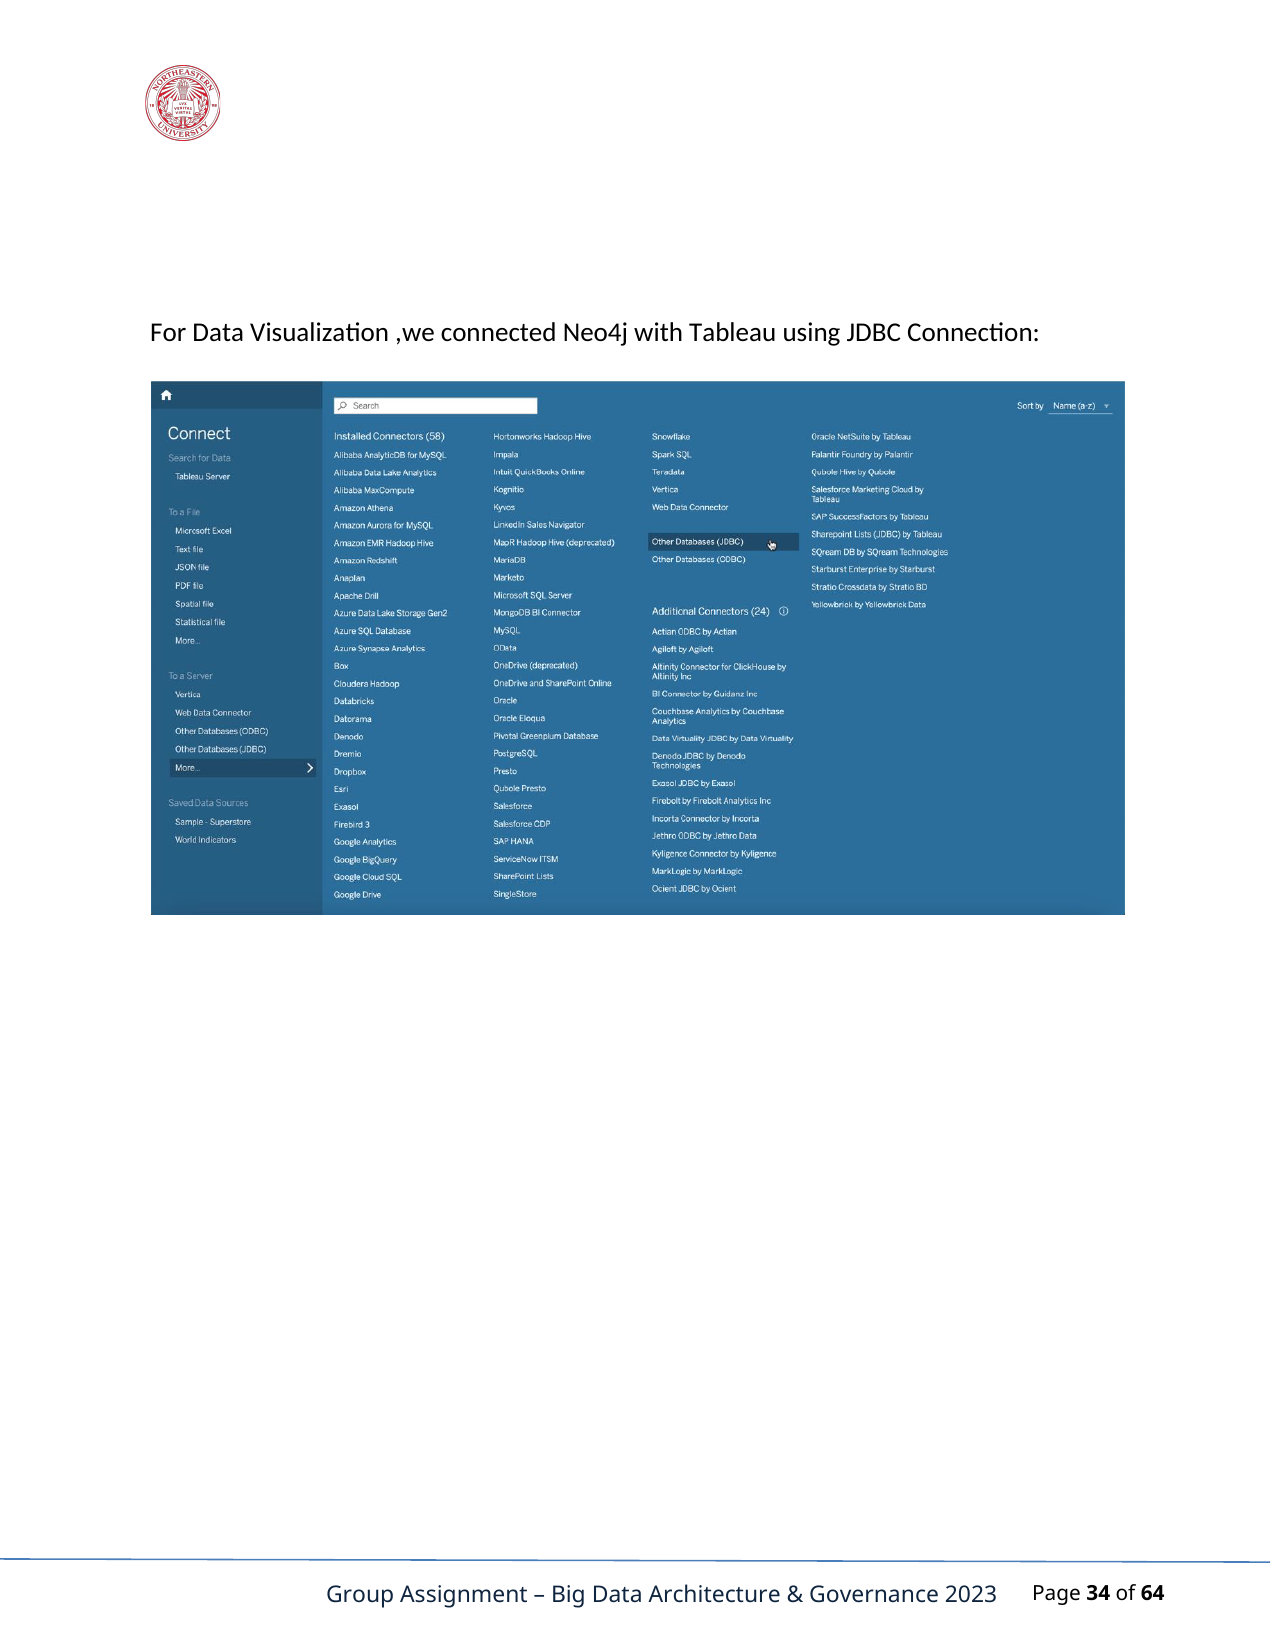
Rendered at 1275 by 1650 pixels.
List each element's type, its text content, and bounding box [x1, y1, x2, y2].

picture [150, 381, 1125, 915]
text For Data Visualization ,we connected Neo4j with Tableau using JDBC Connection: [150, 315, 1125, 381]
picture [145, 65, 221, 141]
